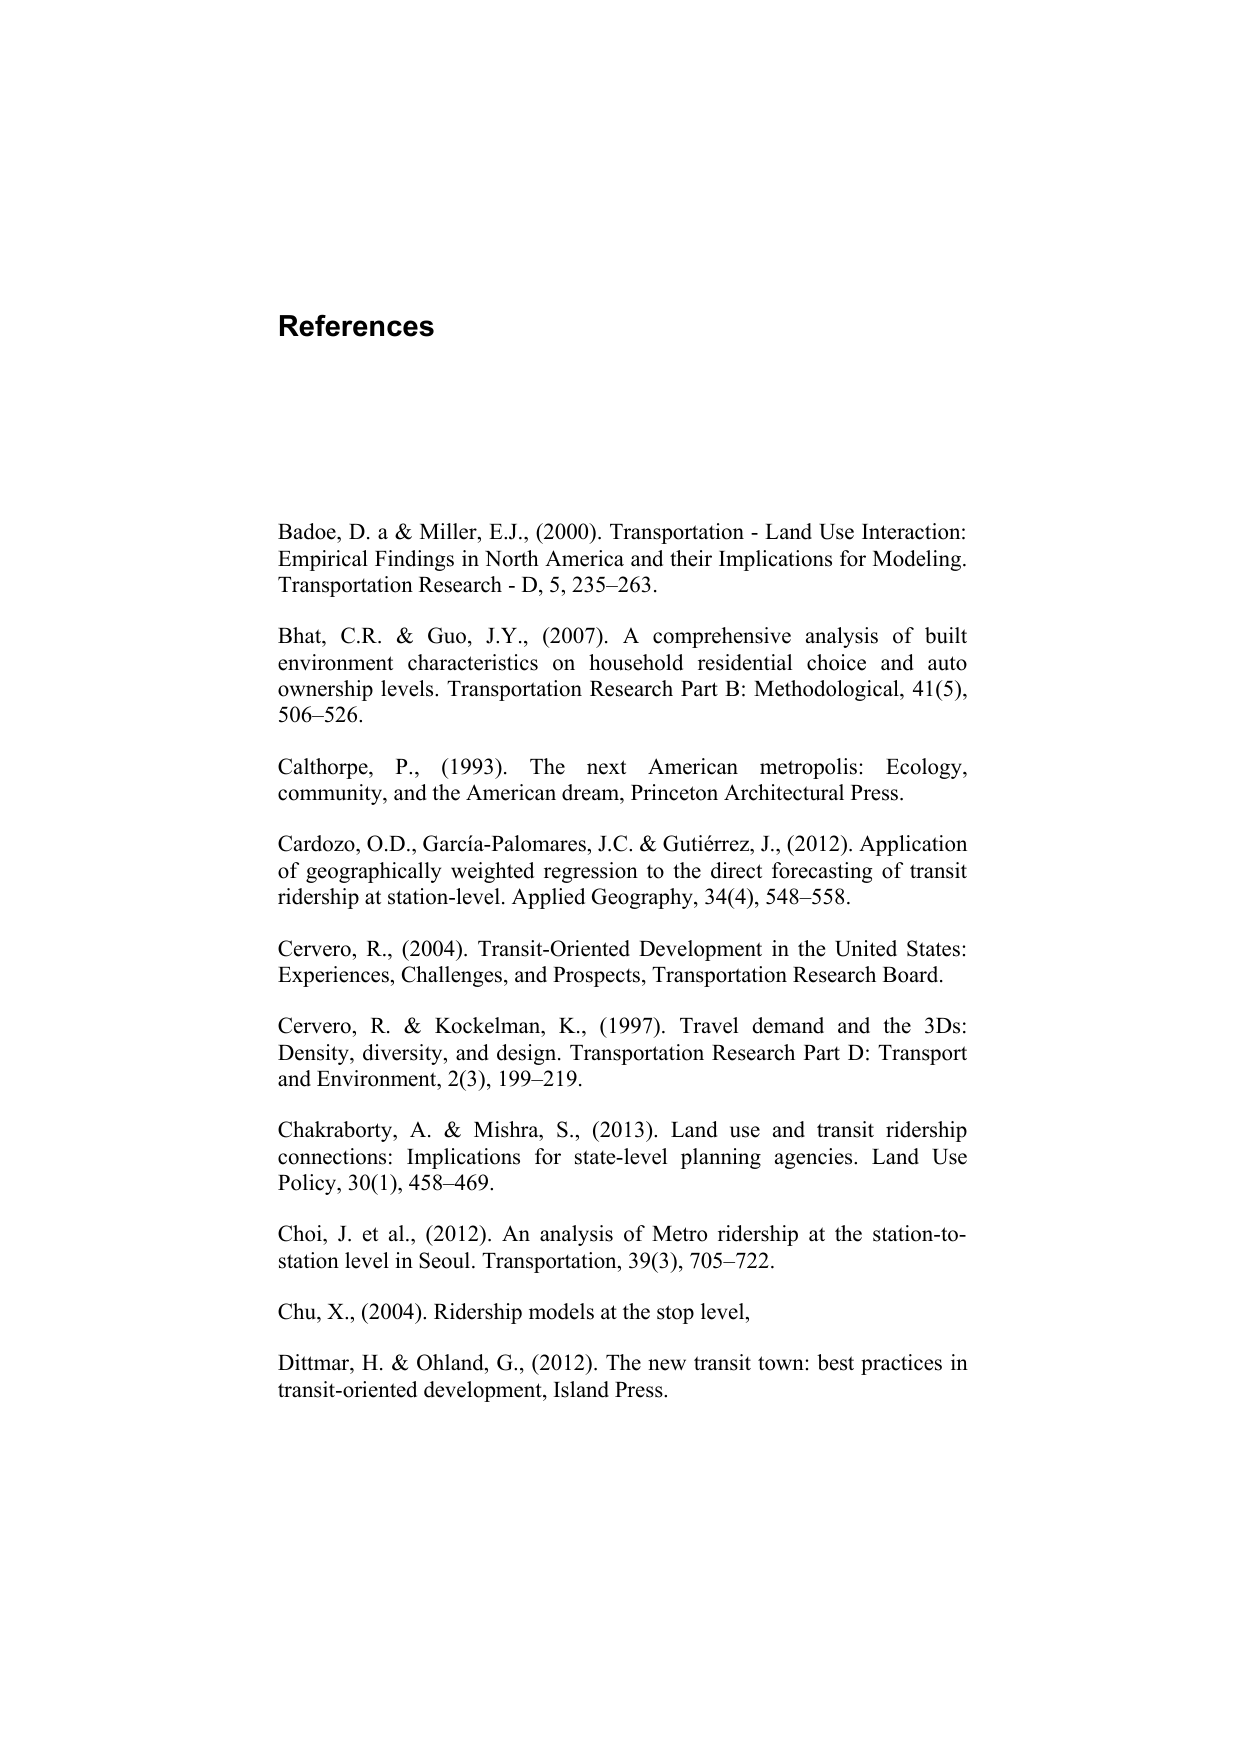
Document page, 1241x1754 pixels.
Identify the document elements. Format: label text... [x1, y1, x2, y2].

text Cervero, R. & Kockelman, K., (1997). Travel demand and the 3Ds: Density, diversity, and design. Transportation Research Part D: Transport and Environment, 2(3), 199–219. [278, 1012, 968, 1091]
text Choi, J. et al., (2012). An analysis of Metro ridership at the station-to-station level in Seoul. Transportation, 39(3), 705–722. [278, 1220, 968, 1273]
title References [278, 307, 968, 343]
text Dittmar, H. & Ohland, G., (2012). The new transit town: best practices in transit-oriented development, Island Press. [278, 1349, 968, 1402]
text Calthorpe, P., (1993). The next American metropolis: Ecology, community, and the American dream, Princeton Architectural Press. [278, 753, 968, 806]
text Cardozo, O.D., García-Palomares, J.C. & Gutiérrez, J., (2012). Application of geographically weighted regression to the direct forecasting of transit ridership at station-level. Applied Geography, 34(4), 548–558. [278, 831, 968, 909]
text Chakraborty, A. & Mishra, S., (2013). Land use and transit ridership connections: Implications for state-level planning agencies. Land Use Policy, 30(1), 458–469. [278, 1116, 968, 1195]
text Cervero, R., (2004). Transit-Oriented Development in the United States: Experiences, Challenges, and Prospects, Transportation Research Board. [278, 934, 968, 987]
text Badoe, D. a & Miller, E.J., (2000). Transportation - Land Use Interaction: Empirical Findings in North America and their Implications for Modeling. Transportation Research - D, 5, 235–263. [278, 518, 968, 597]
text Chu, X., (2004). Ridership models at the stop level, [278, 1298, 968, 1324]
text Bhat, C.R. & Guo, J.Y., (2007). A comprehensive analysis of built environment characteristics on household residential choice and auto ownership levels. Transportation Research Part B: Methodological, 41(5), 506–526. [278, 622, 968, 728]
